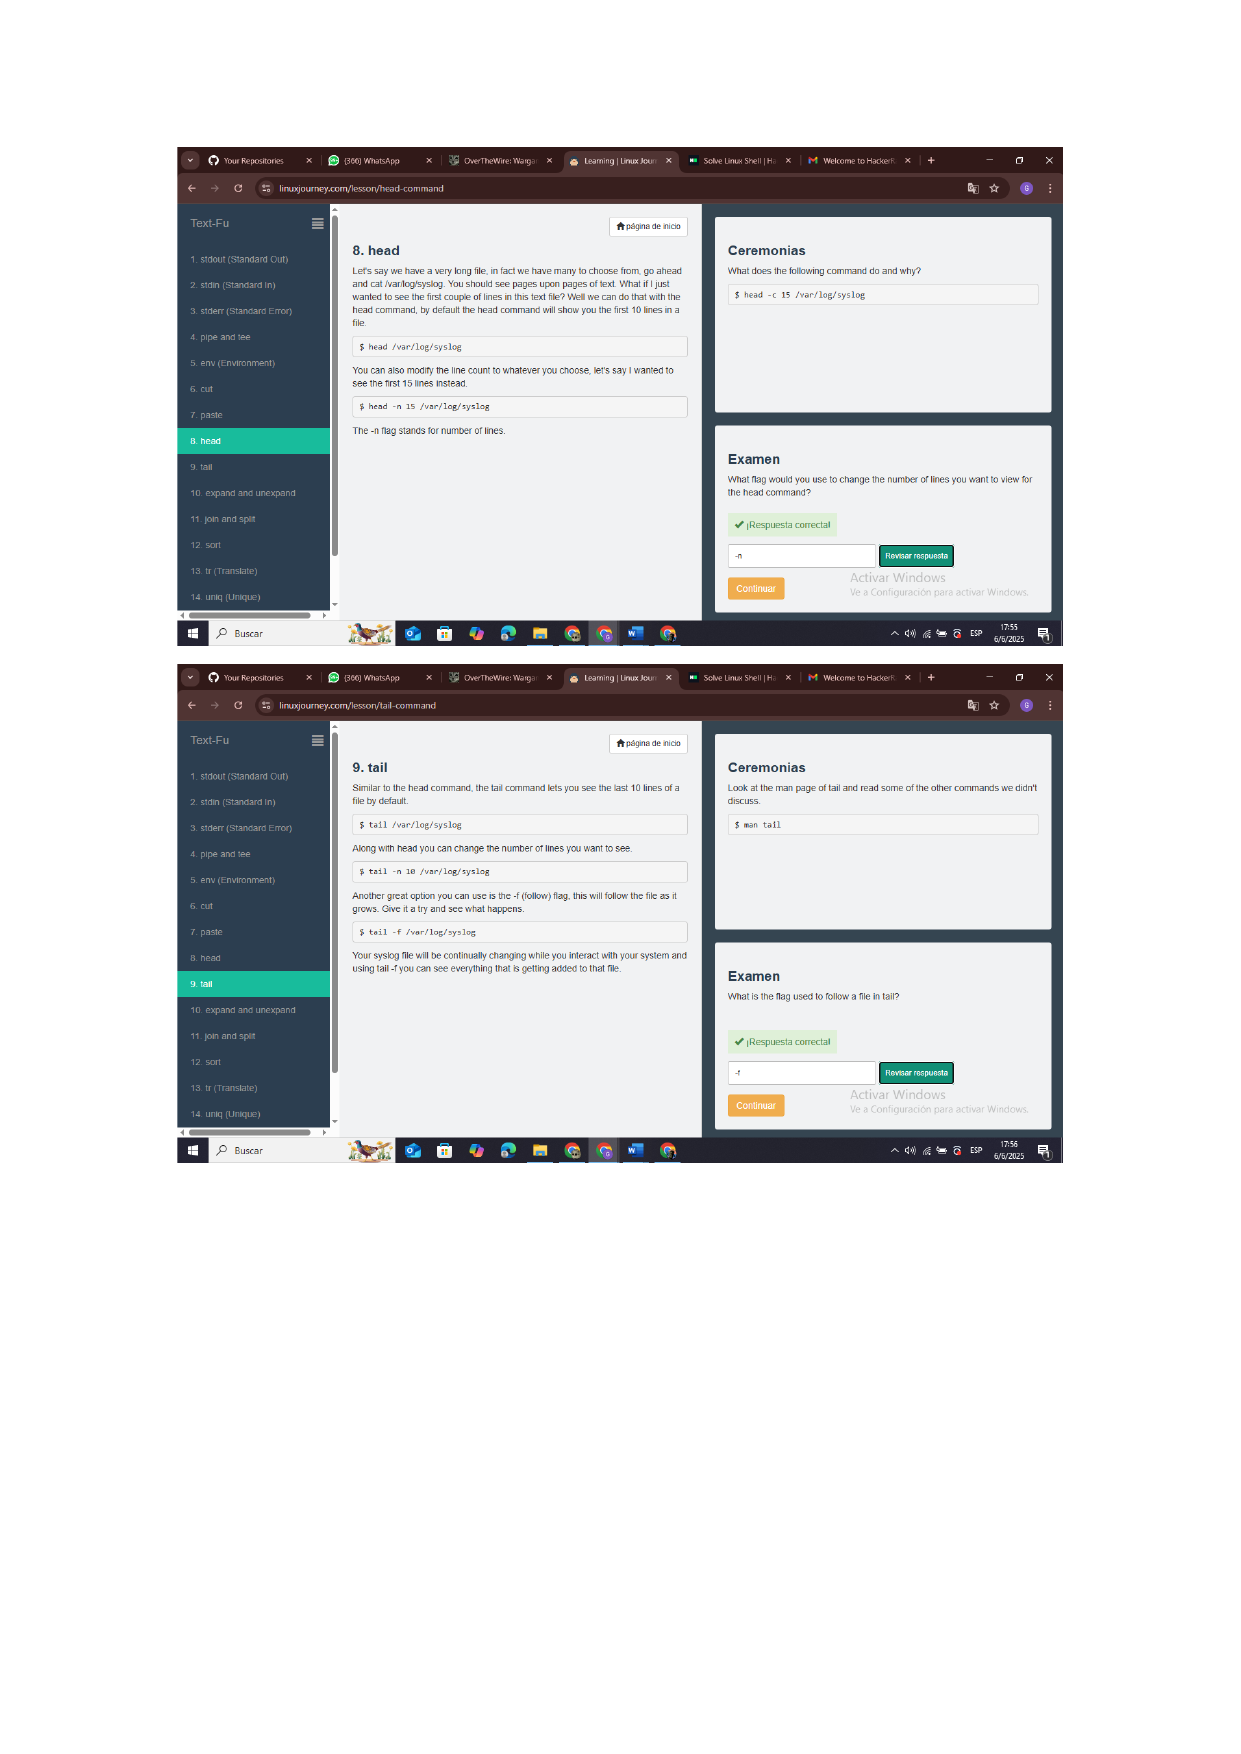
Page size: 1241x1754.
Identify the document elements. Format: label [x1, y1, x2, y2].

picture [177, 147, 1063, 646]
picture [177, 664, 1063, 1163]
